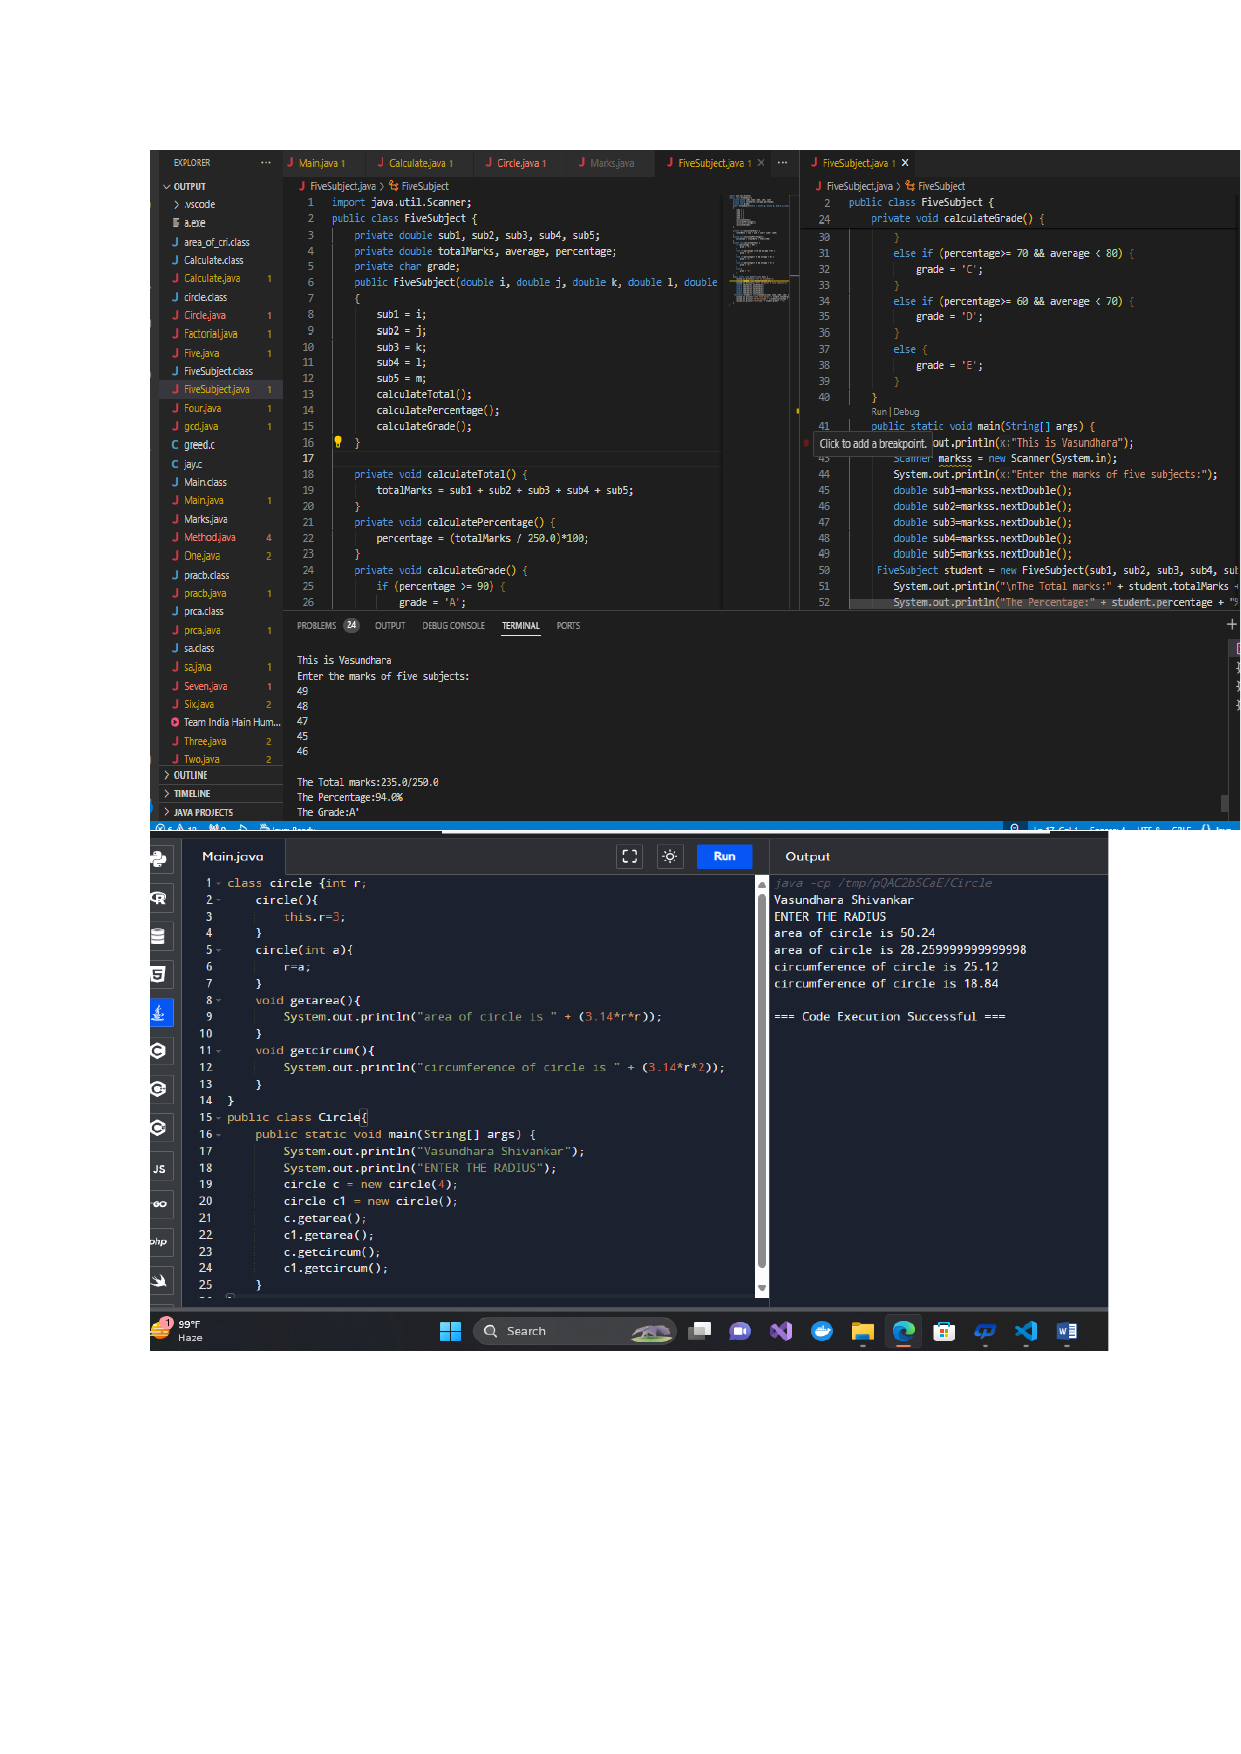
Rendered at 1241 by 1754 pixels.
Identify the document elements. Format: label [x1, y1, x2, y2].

picture [150, 831, 1109, 1351]
picture [150, 150, 1241, 830]
